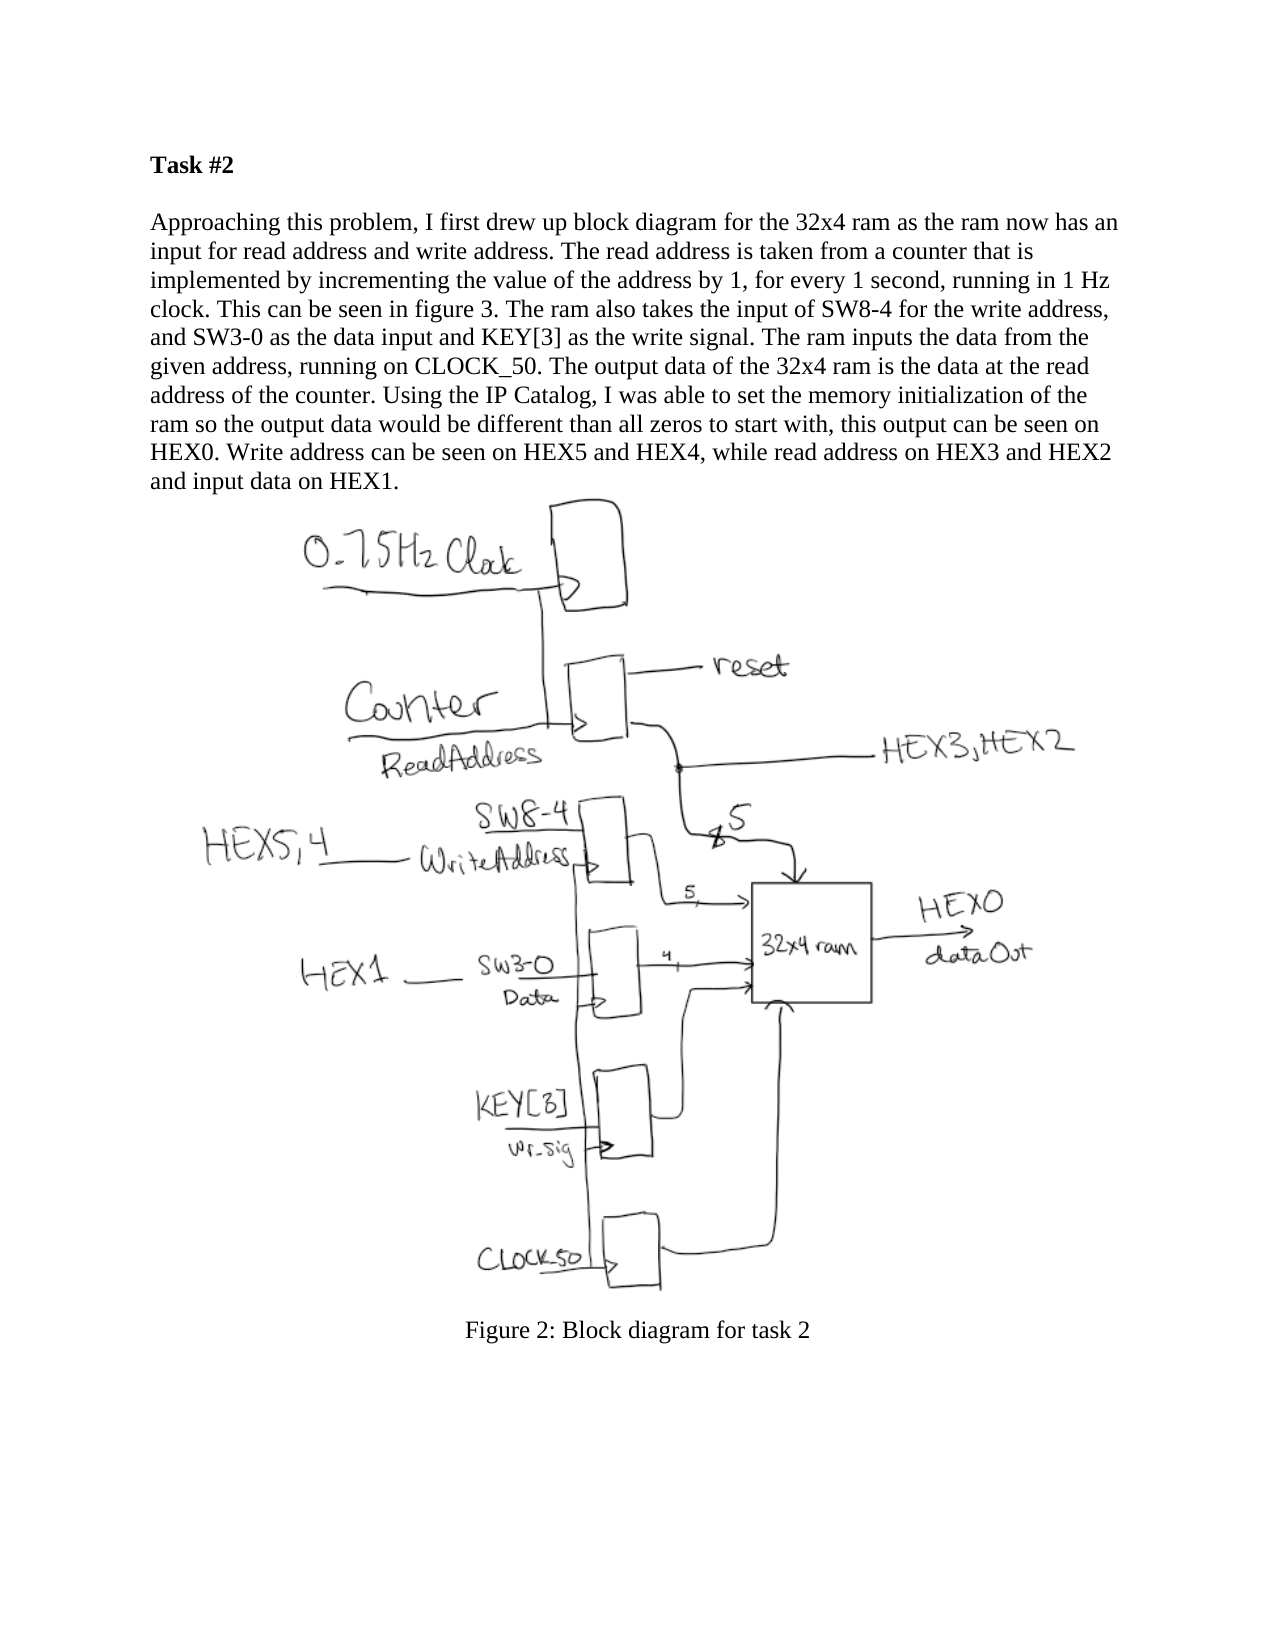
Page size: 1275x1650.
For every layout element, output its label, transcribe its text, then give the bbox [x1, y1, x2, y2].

text Task #2 [150, 150, 1125, 179]
picture [150, 495, 1125, 1316]
text Approaching this problem, I first drew up block diagram for the 32x4 ram as the ram now has an input for read address and write address. The read address is taken from a counter that is implemented by incrementing the value of the address by 1, for every 1 second, running in 1 Hz clock. This can be seen in figure 3. The ram also takes the input of SW8-4 for the write address, and SW3-0 as the data input and KEY[3] as the write signal. The ram inputs the data from the given address, running on CLOCK_50. The output data of the 32x4 ram is the data at the read address of the counter. Using the IP Catalog, I was able to set the memory initialization of the ram so the output data would be different than all zeros to start with, this output can be seen on HEX0. Write address can be seen on HEX5 and HEX4, while read address on HEX3 and HEX2 and input data on HEX1. [150, 207, 1125, 495]
text Figure 2: Block diagram for task 2 [150, 1316, 1125, 1344]
